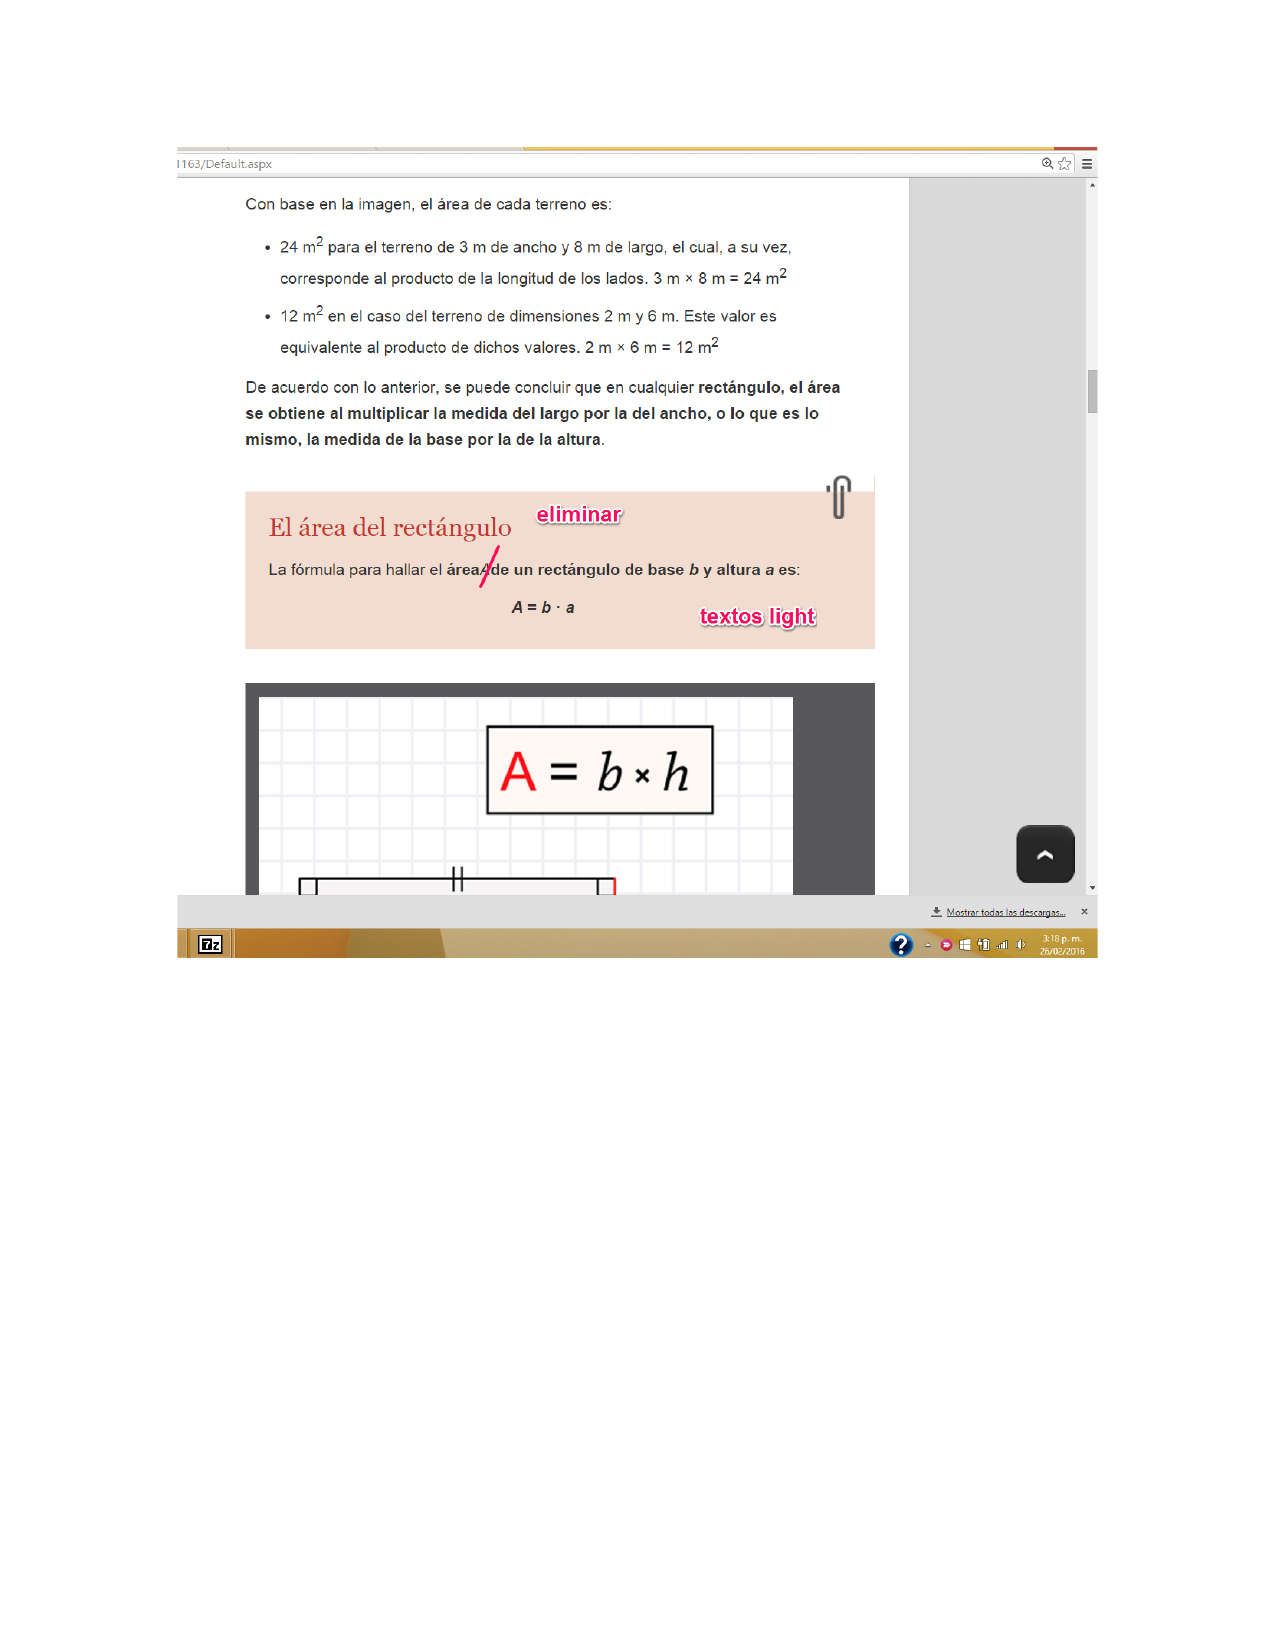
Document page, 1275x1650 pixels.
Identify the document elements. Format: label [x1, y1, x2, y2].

picture [177, 147, 1098, 958]
